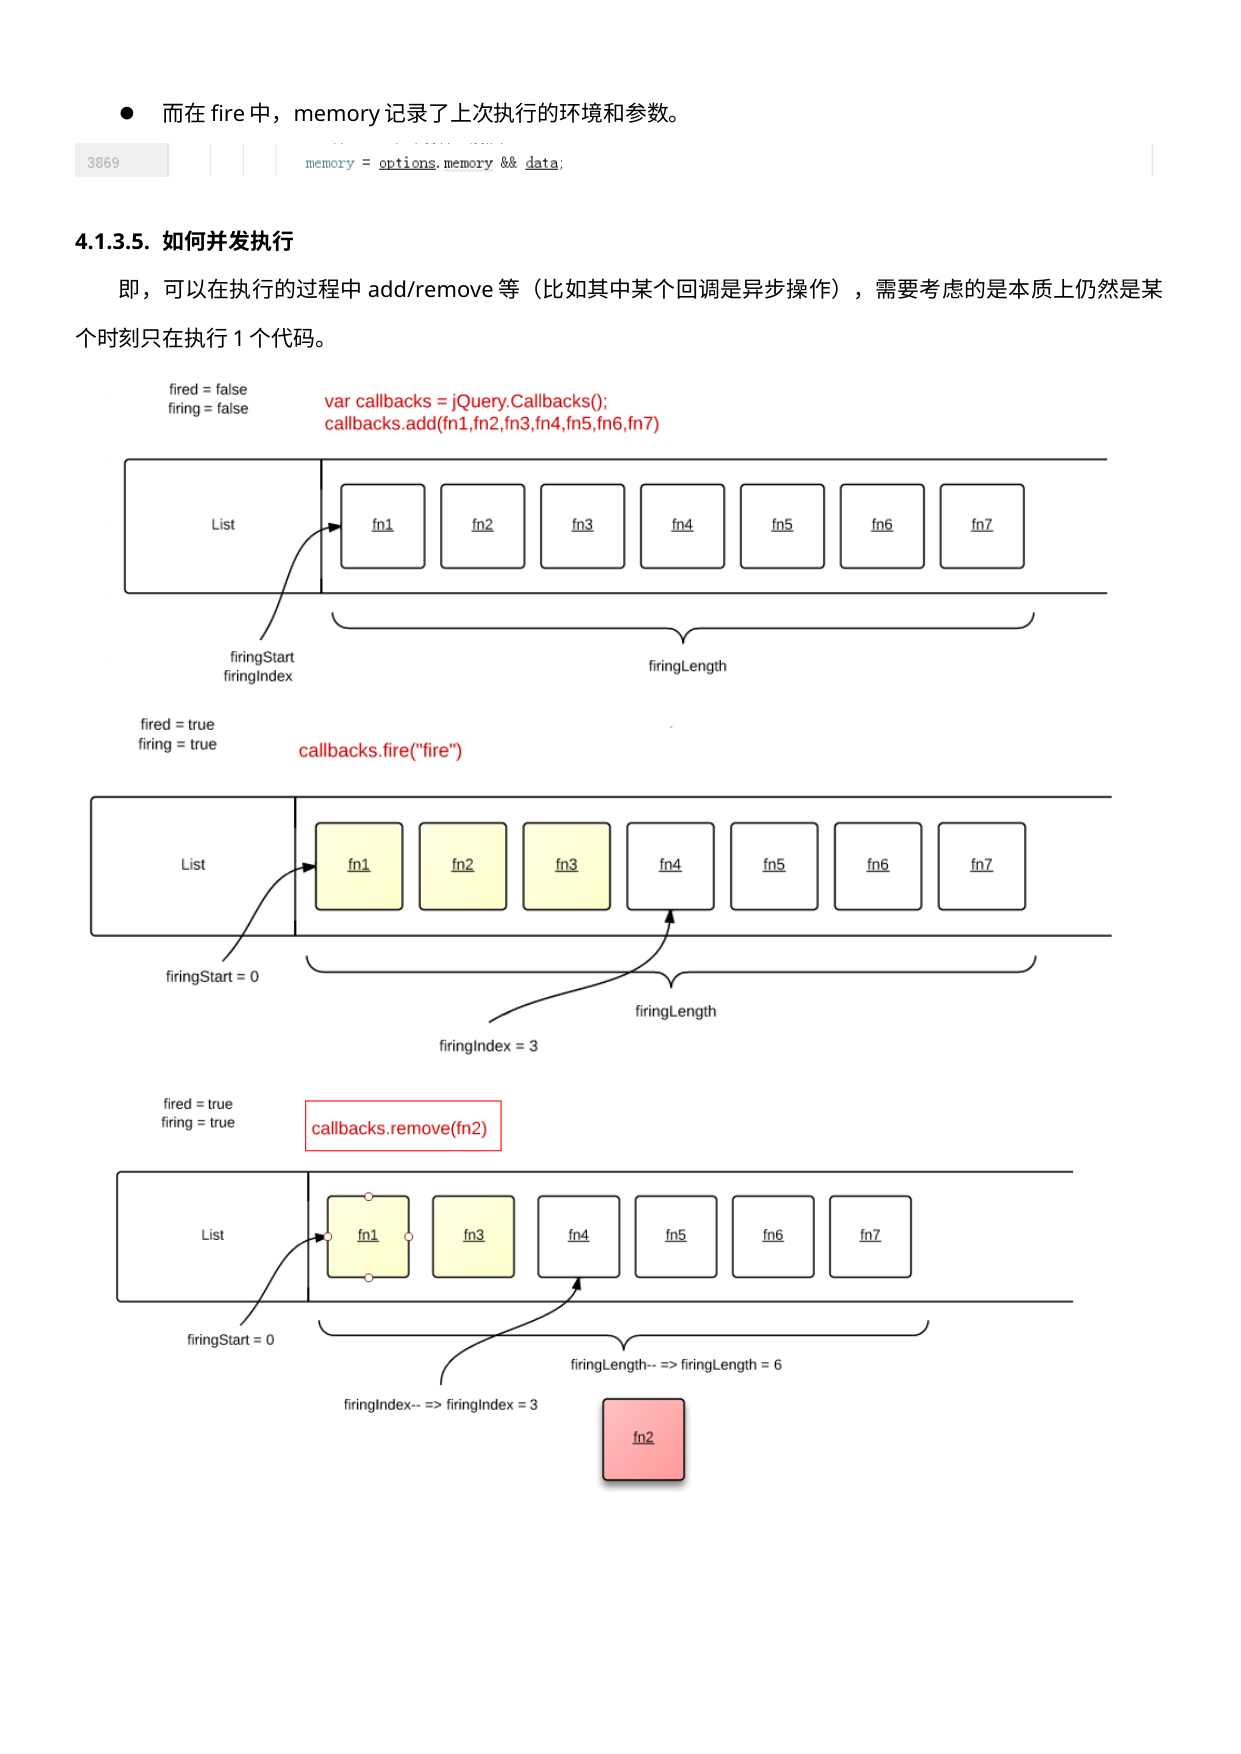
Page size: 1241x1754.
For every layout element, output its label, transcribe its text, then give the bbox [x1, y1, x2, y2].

text 即，可以在执行的过程中add/remove等（比如其中某个回调是异步操作），需要考虑的是本质上仍然是某个时刻只在执行1个代码。 [75, 272, 1165, 353]
list 而在fire中，memory记录了上次执行的环境和参数。 [119, 95, 1165, 128]
text 如何并发执行 [75, 223, 1165, 256]
picture [75, 708, 1166, 1063]
picture [75, 143, 1166, 177]
picture [75, 368, 1166, 688]
picture [75, 1081, 1166, 1492]
